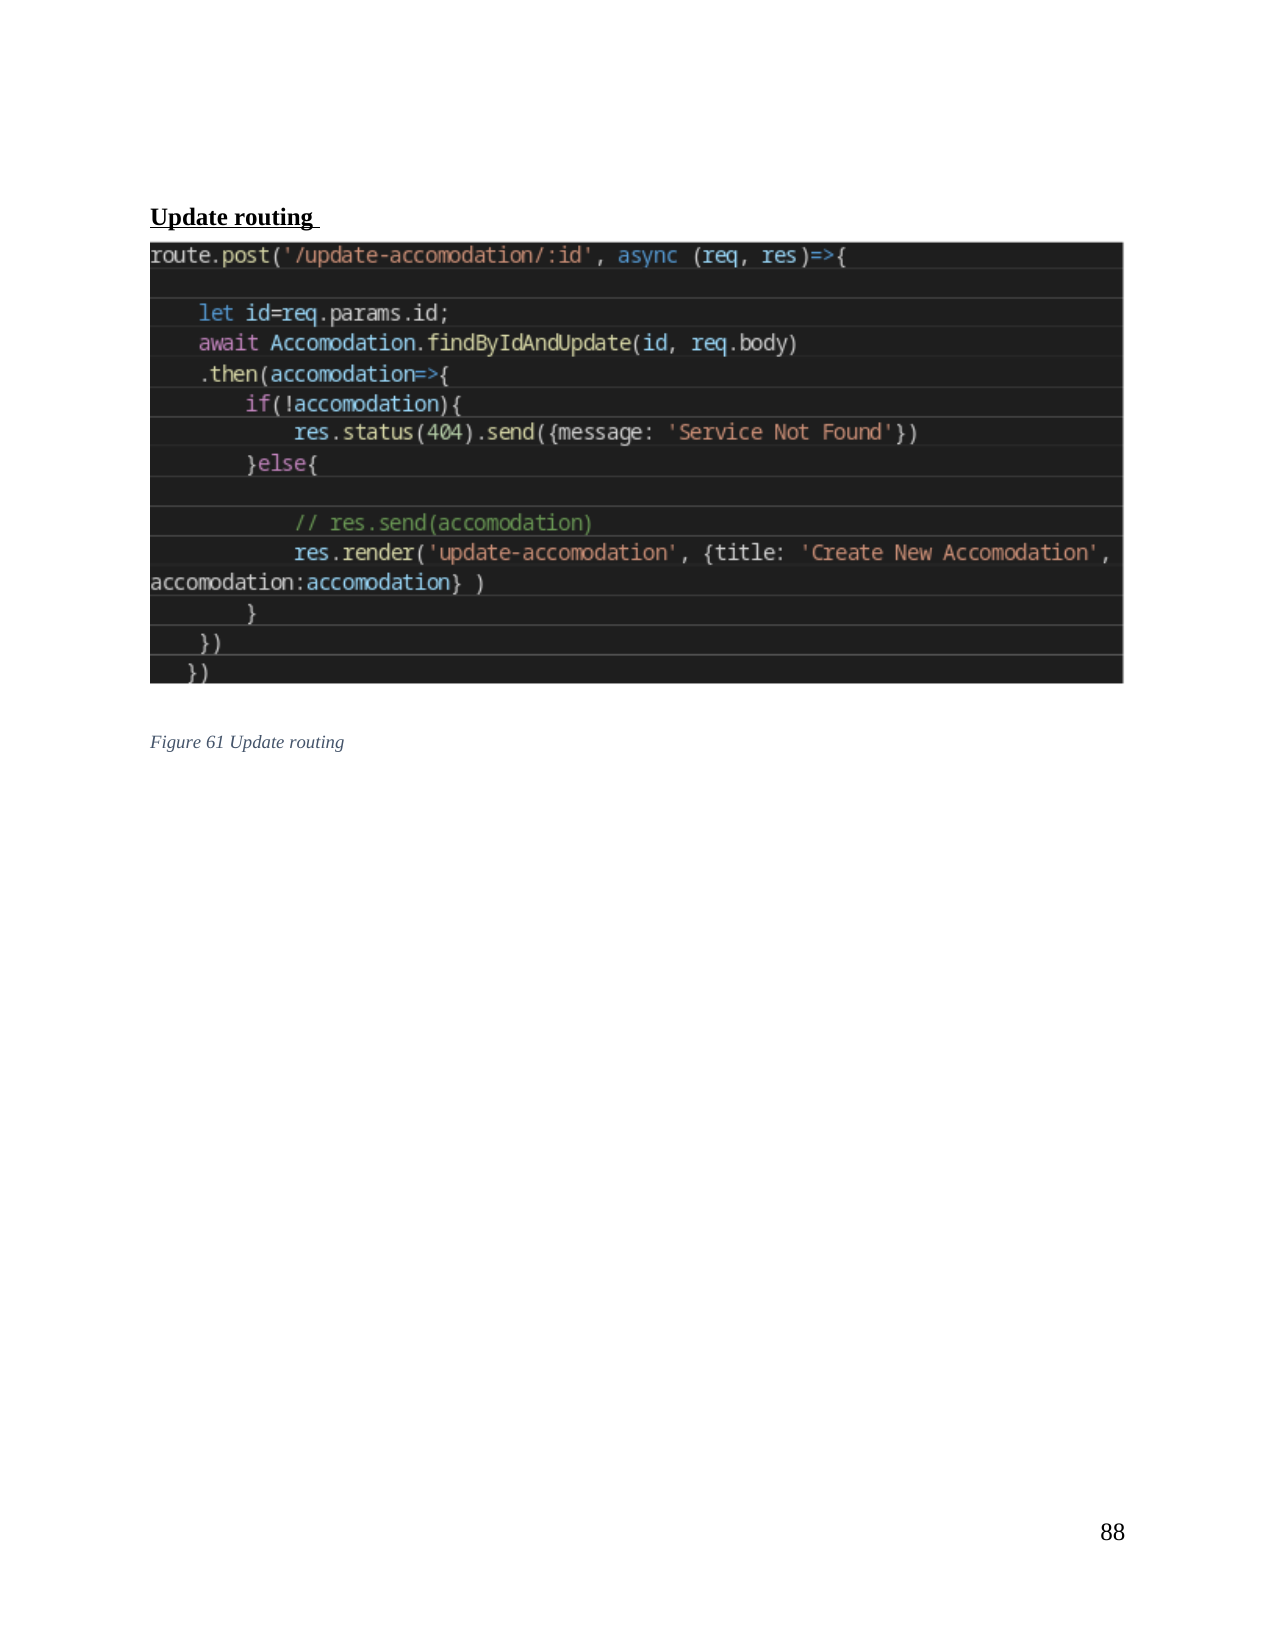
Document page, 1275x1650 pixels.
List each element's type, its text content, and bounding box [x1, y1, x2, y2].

subtitle Update routing [150, 202, 1125, 230]
